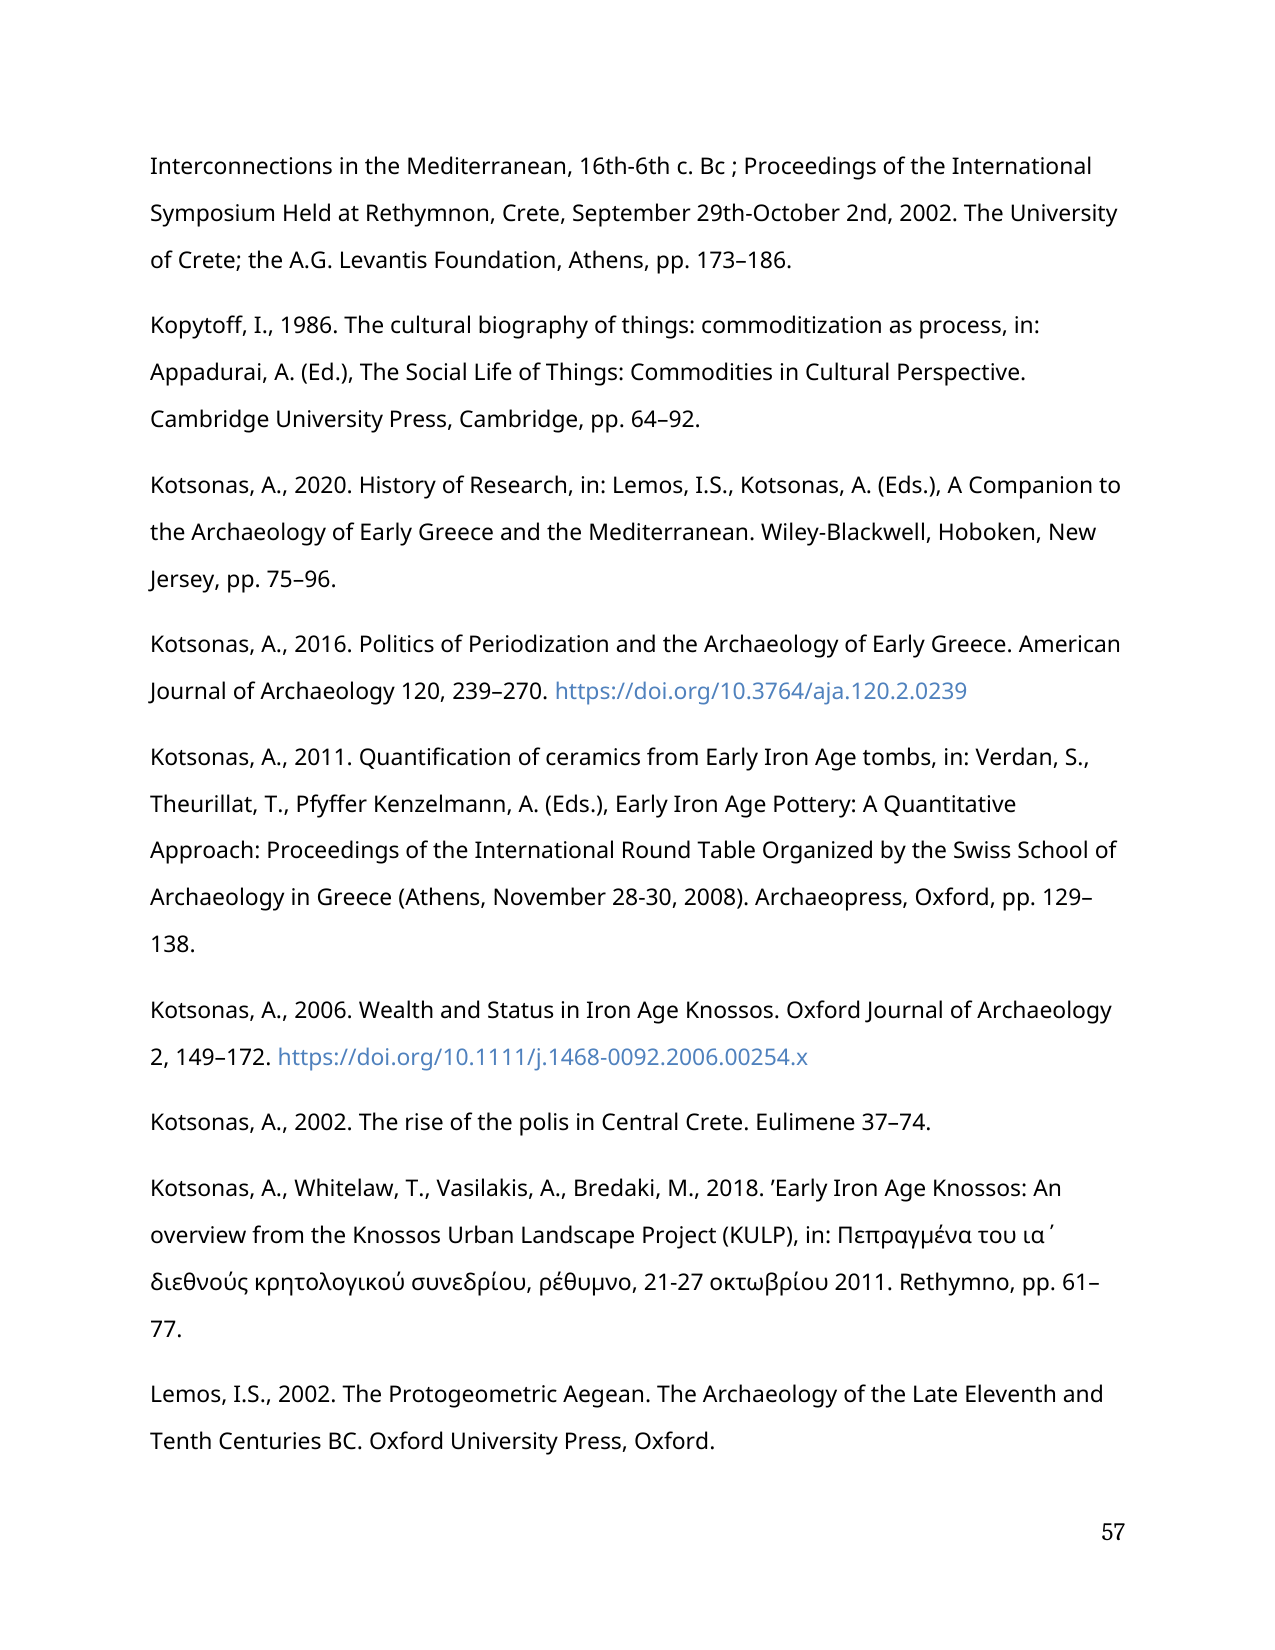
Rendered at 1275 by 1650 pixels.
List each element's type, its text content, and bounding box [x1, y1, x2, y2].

text Lemos, I.S., 2002. The Protogeometric Aegean. The Archaeology of the Late Eleventh and Tenth Centuries BC. Oxford University Press, Oxford. [150, 1378, 1125, 1456]
text Kotsonas, A., 2002. The rise of the polis in Central Crete. Eulimene 37–74. [150, 1106, 1125, 1137]
text Kotsonas, A., 2020. History of Research, in: Lemos, I.S., Kotsonas, A. (Eds.), A Companion to the Archaeology of Early Greece and the Mediterranean. Wiley-Blackwell, Hoboken, New Jersey, pp. 75–96. [150, 469, 1125, 594]
text Kotsonas, A., 2006. Wealth and Status in Iron Age Knossos. Oxford Journal of Archaeology 2, 149–172. https://doi.org/10.1111/j.1468-0092.2006.00254.x [150, 994, 1125, 1072]
text Kopytoff, I., 1986. The cultural biography of things: commoditization as process, in: Appadurai, A. (Ed.), The Social Life of Things: Commodities in Cultural Perspective. Cambridge University Press, Cambridge, pp. 64–92. [150, 309, 1125, 434]
text Kotsonas, A., 2011. Quantification of ceramics from Early Iron Age tombs, in: Verdan, S., Theurillat, T., Pfyffer Kenzelmann, A. (Eds.), Early Iron Age Pottery: A Quantitative Approach: Proceedings of the International Round Table Organized by the Swiss School of Archaeology in Greece (Athens, November 28-30, 2008). Archaeopress, Oxford, pp. 129–138. [150, 741, 1125, 959]
text Kotsonas, A., Whitelaw, T., Vasilakis, A., Bredaki, M., 2018. ’Early Iron Age Knossos: An overview from the Knossos Urban Landscape Project (KULP), in: Πεπραγμένα του ια΄ διεθνούς κρητολογικού συνεδρίου, ρέθυμνο, 21-27 οκτωβρίου 2011. Rethymno, pp. 61–77. [150, 1172, 1125, 1344]
text Kotsonas, A., 2016. Politics of Periodization and the Archaeology of Early Greece. American Journal of Archaeology 120, 239–270. https://doi.org/10.3764/aja.120.2.0239 [150, 628, 1125, 706]
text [150, 150, 1125, 275]
